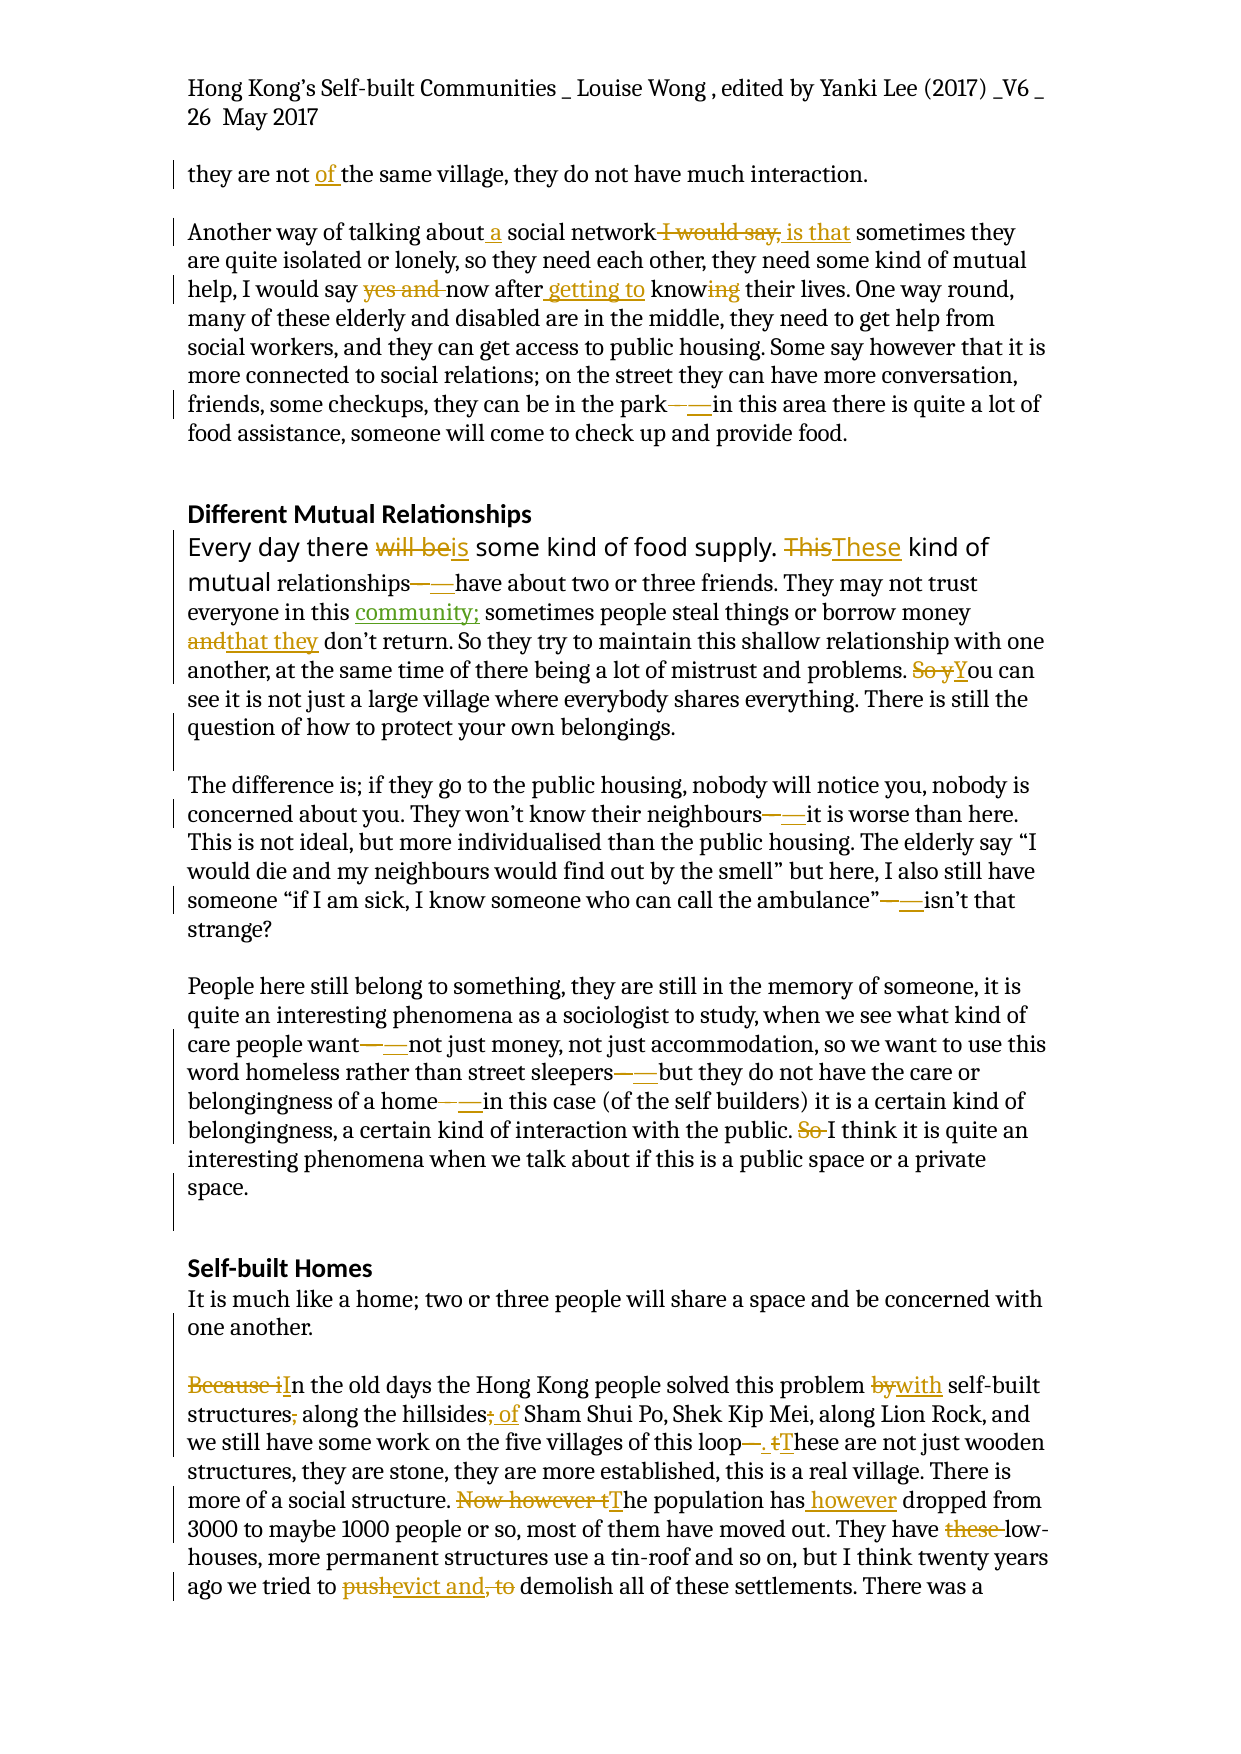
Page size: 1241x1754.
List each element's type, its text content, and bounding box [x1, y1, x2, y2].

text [187, 160, 1053, 189]
subtitle Self-built Homes [187, 1252, 1053, 1284]
text The difference is; if they go to the public housing, nobody will notice you, nobody is concerned about you. They won’t know their neighboursit is worse than here. This is not ideal, but more individualised than the public housing. The elderly say “I would die and my neighbours would find out by the smell” but here, I also still have someone “if I am sick, I know someone who can call the ambulance”isn’t that strange? [187, 771, 1053, 943]
subtitle Different Mutual Relationships [187, 497, 1053, 530]
text Another way of talking about social network sometimes they are quite isolated or lonely, so they need each other, they need some kind of mutual help, I would say now after know their lives. One way round, many of these elderly and disabled are in the middle, they need to get help from social workers, and they can get access to public housing. Some say however that it is more connected to social relations; on the street they can have more conversation, friends, some checkups, they can be in the parkin this area there is quite a lot of food assistance, someone will come to check up and provide food. [187, 217, 1053, 447]
text People here still belong to something, they are still in the memory of someone, it is quite an interesting phenomena as a sociologist to study, when we see what kind of care people wantnot just money, not just accommodation, so we want to use this word homeless rather than street sleepersbut they do not have the care or belongingness of a homein this case (of the self builders) it is a certain kind of belongingness, a certain kind of interaction with the public. I think it is quite an interesting phenomena when we talk about if this is a public space or a private space. [187, 972, 1053, 1202]
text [187, 1371, 1053, 1601]
text It is much like a home; two or three people will share a space and be concerned with one another. [187, 1284, 1053, 1342]
text Every day there some kind of food supply. kind of mutual relationshipshave about two or three friends. They may not trust everyone in this sometimes people steal things or borrow money don’t return. So they try to maintain this shallow relationship with one another, at the same time of there being a lot of mistrust and problems. ou can see it is not just a large village where everybody shares everything. There is still the question of how to protect your own belongings. [187, 530, 1053, 742]
